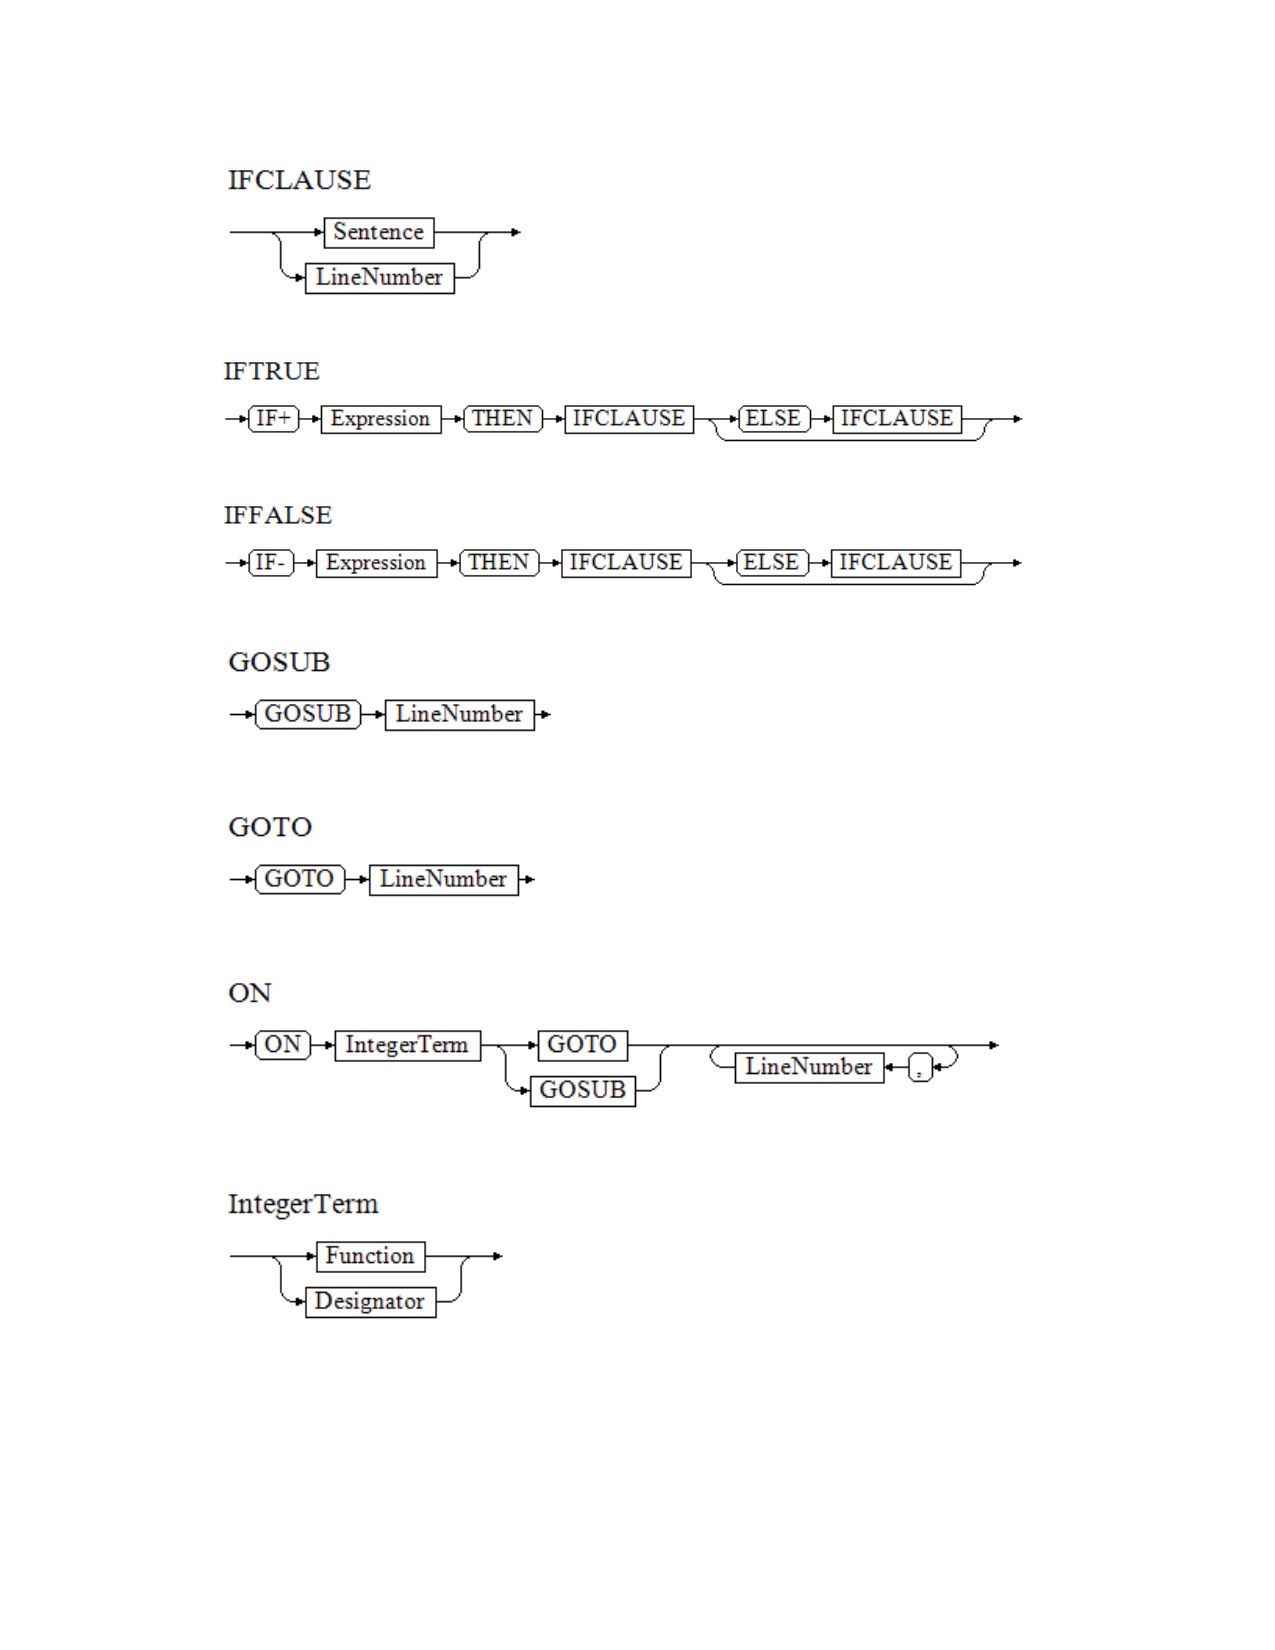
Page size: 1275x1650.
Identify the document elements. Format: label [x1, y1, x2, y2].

picture [177, 485, 1098, 627]
picture [177, 960, 1082, 1153]
picture [177, 795, 618, 942]
picture [177, 342, 1098, 483]
picture [177, 147, 604, 340]
picture [177, 629, 634, 777]
picture [177, 1171, 585, 1364]
